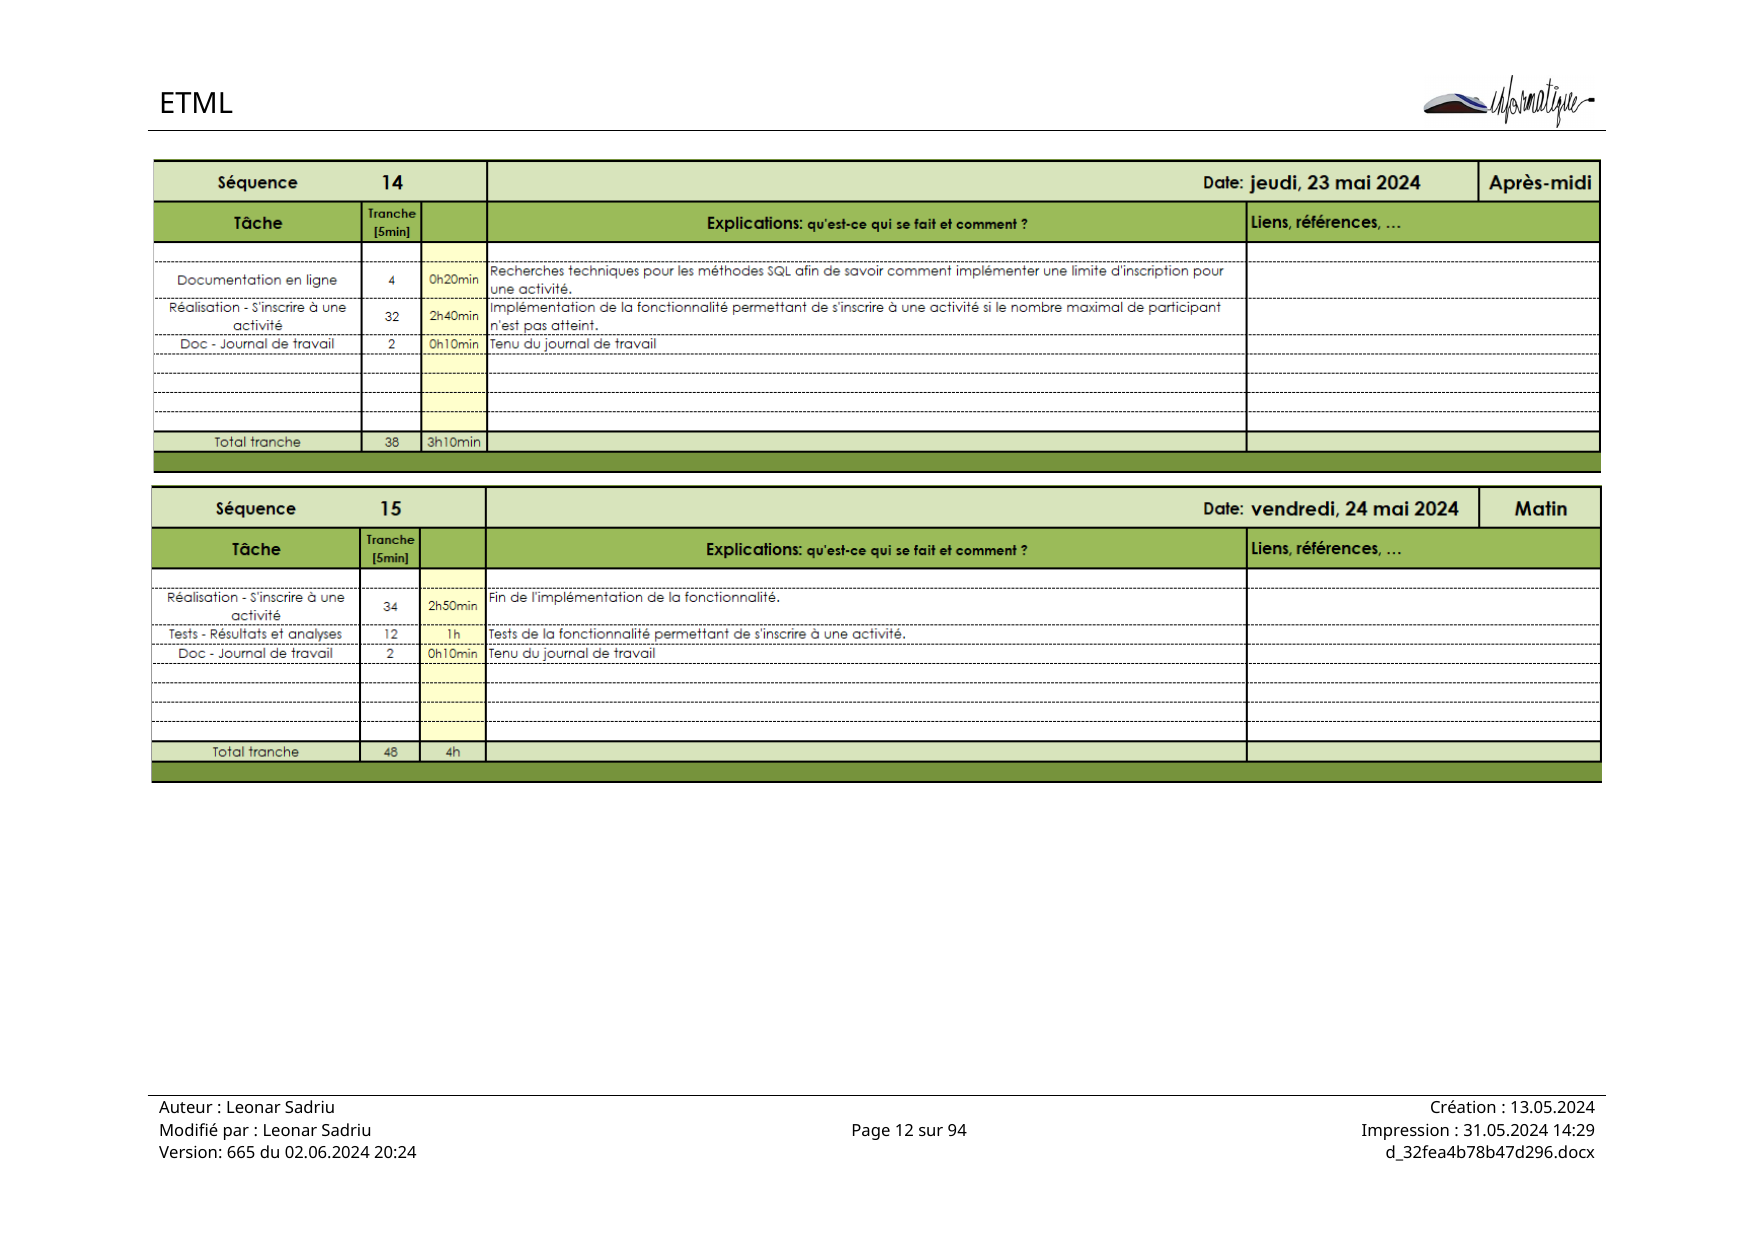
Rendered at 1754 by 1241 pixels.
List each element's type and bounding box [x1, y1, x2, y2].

picture [153, 159, 1601, 473]
picture [1423, 75, 1595, 128]
picture [151, 485, 1603, 783]
